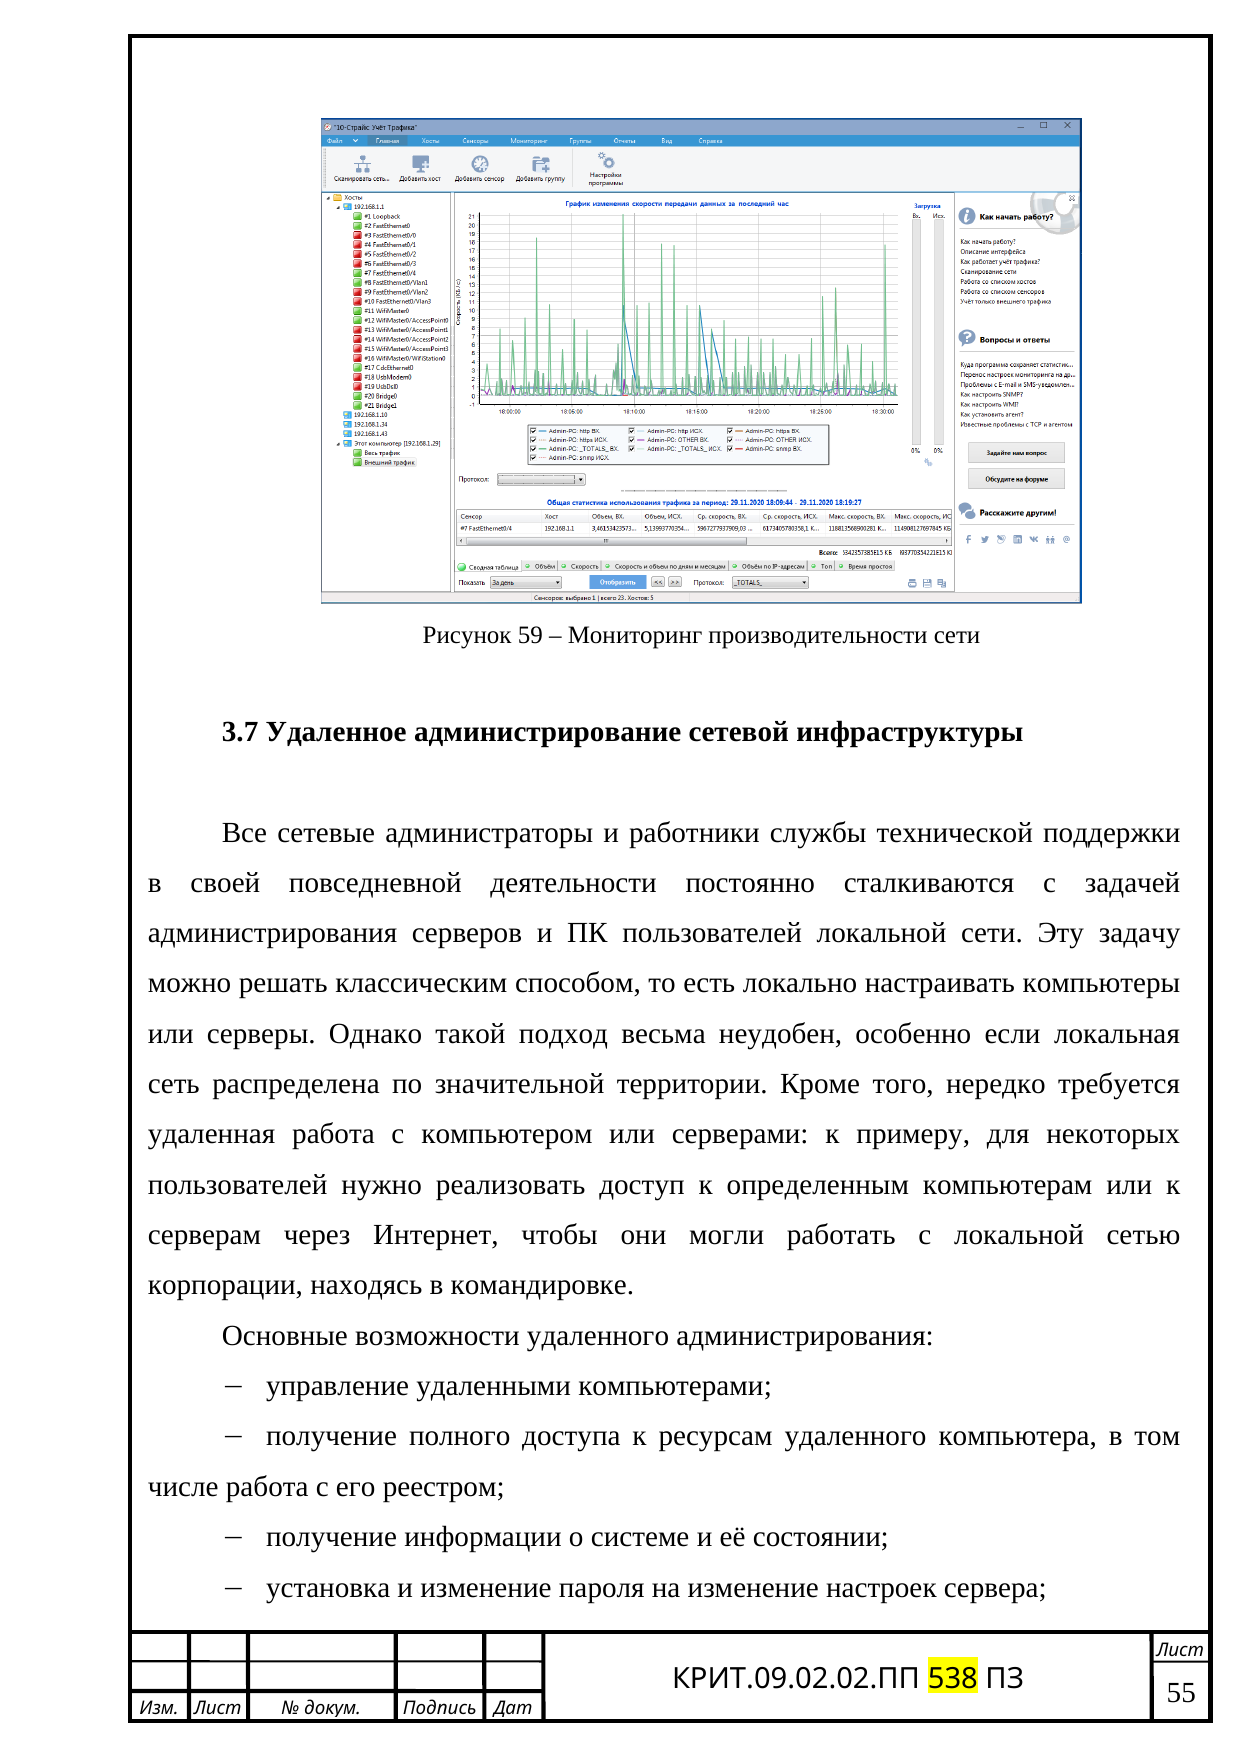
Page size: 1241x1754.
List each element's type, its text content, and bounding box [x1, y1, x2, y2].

list управление удаленными компьютерами; [148, 1368, 1181, 1402]
list установка и изменение пароля на изменение настроек сервера; [148, 1570, 1181, 1603]
text Рисунок 59 – Мониторинг производительности сети [148, 621, 1181, 649]
list получение полного доступа к ресурсам удаленного компьютера, в том числе работа с его реестром; [148, 1418, 1181, 1502]
list Удаленное администрирование сетевой инфраструктуры [222, 714, 1181, 748]
text Основные возможности удаленного администрирования: [148, 1318, 1181, 1351]
list получение информации о системе и её состоянии; [148, 1519, 1181, 1553]
list Все сетевые администраторы и работники службы технической поддержки в своей повседневной деятельности постоянно сталкиваются с задачей администрирования серверов и ПК пользователей локальной сети. Эту задачу можно решать классическим способом, то есть локально настраивать компьютеры или серверы. Однако такой подход весьма неудобен, особенно если локальная сеть распределена по значительной территории. Кроме того, нередко требуется удаленная работа с компьютером или серверами: к примеру, для некоторых пользователей нужно реализовать доступ к определенным компьютерам или к серверам через Интернет, чтобы они могли работать с локальной сетью корпорации, находясь в командировке. [148, 815, 1181, 1301]
picture [321, 118, 1082, 604]
